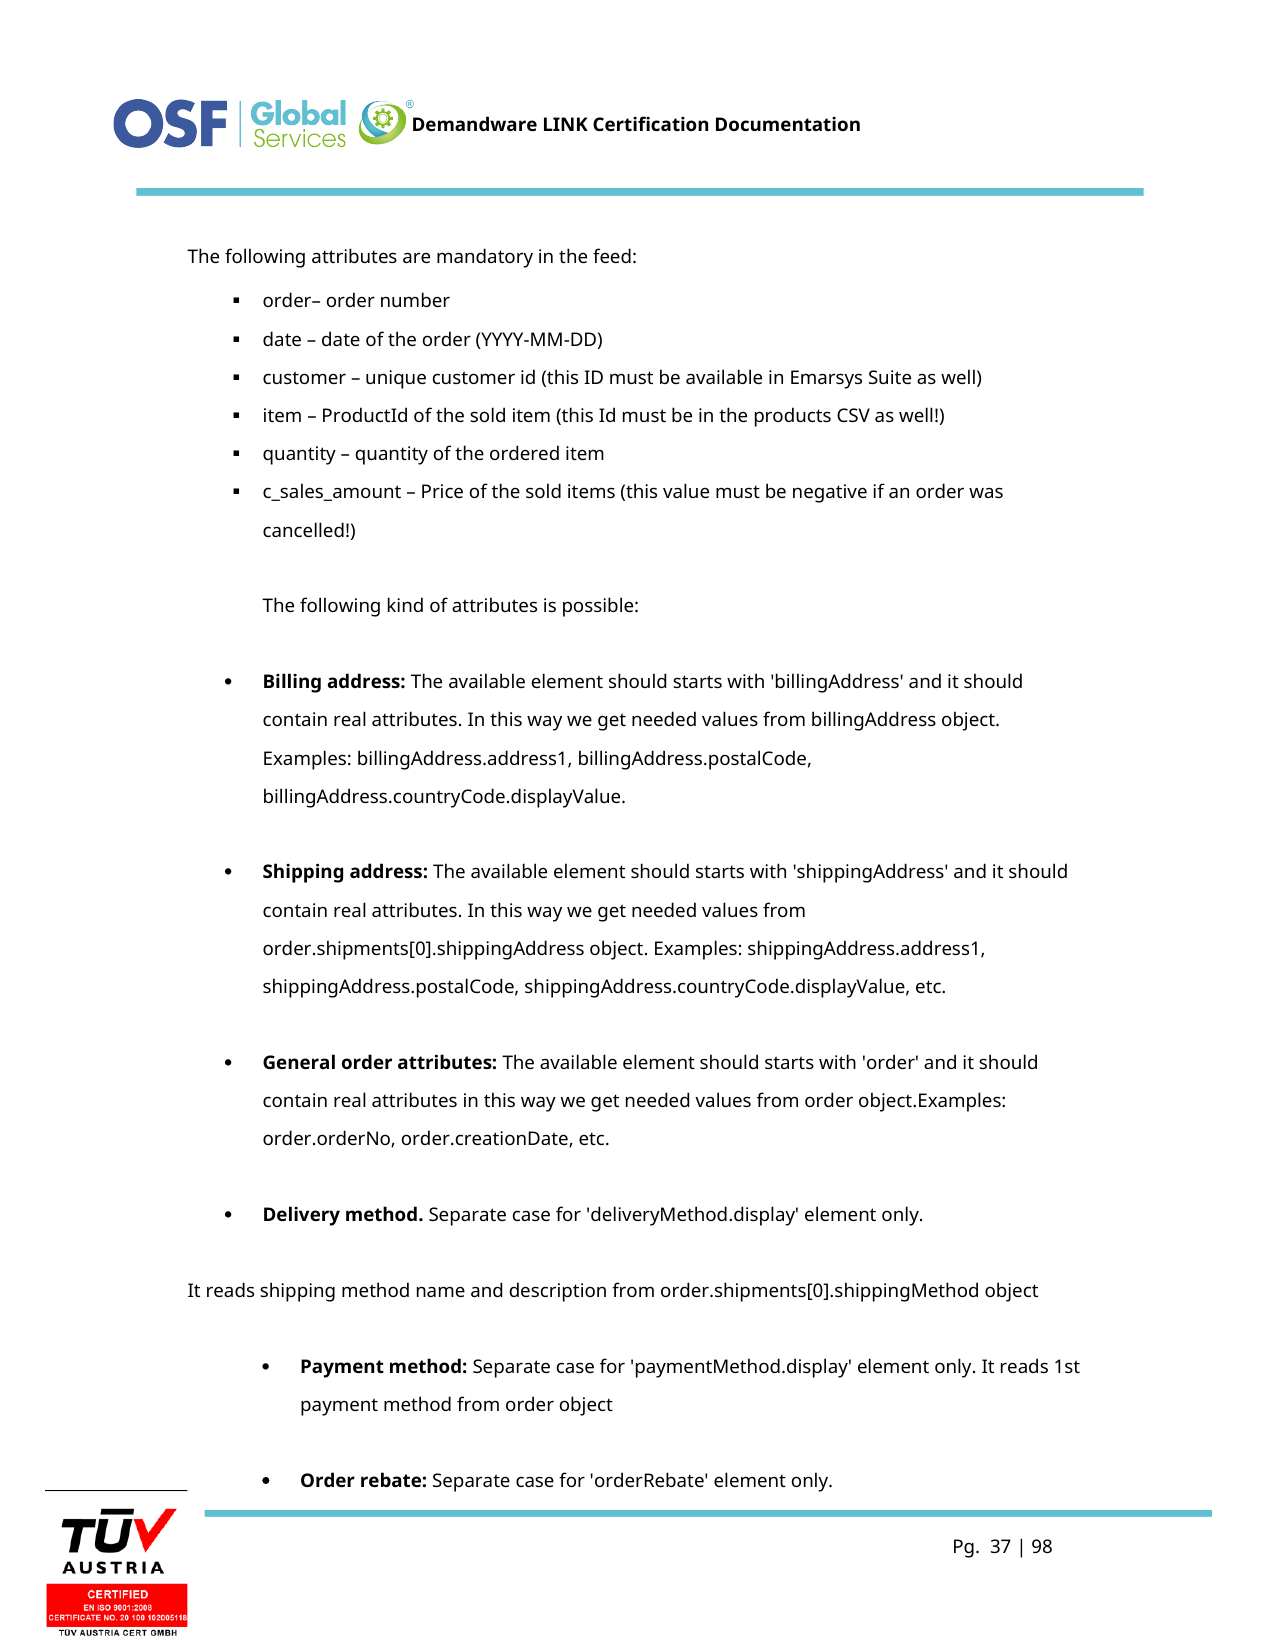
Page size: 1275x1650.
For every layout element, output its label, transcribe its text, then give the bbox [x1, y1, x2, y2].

list item – ProductId of the sold item (this Id must be in the products CSV as well!) [232, 402, 1087, 428]
list Payment method: Separate case for 'paymentMethod.display' element only. It reads 1st payment method from order object [262, 1353, 1087, 1417]
list Billing address: The available element should starts with 'billingAddress' and it should contain real attributes. In this way we get needed values from billingAddress object. Examples: billingAddress.address1, billingAddress.postalCode, billingAddress.countryCode.displayValue. [225, 668, 1087, 809]
picture [113, 99, 414, 148]
list quantity – quantity of the ordered item [232, 441, 1087, 466]
text The following kind of attributes is possible: [187, 593, 1087, 618]
picture [136, 188, 1144, 196]
list Order rebate: Separate case for 'orderRebate' element only. [262, 1467, 1087, 1492]
list order– order number [232, 288, 1087, 313]
picture [43, 1490, 187, 1634]
text The following attributes are mandatory in the feed: [187, 243, 1087, 269]
list General order attributes: The available element should starts with 'order' and it should contain real attributes in this way we get needed values from order object.Examples: order.orderNo, order.creationDate, etc. [225, 1049, 1087, 1151]
list Delivery method. Separate case for 'deliveryMethod.display' element only. [225, 1201, 1087, 1227]
list date – date of the order (YYYY-MM-DD) [232, 326, 1087, 351]
text It reads shipping method name and description from order.shipments[0].shippingMethod object [187, 1277, 1087, 1303]
list c_sales_amount – Price of the sold items (this value must be negative if an order was cancelled!) [232, 479, 1087, 542]
list Shipping address: The available element should starts with 'shippingAddress' and it should contain real attributes. In this way we get needed values from order.shipments[0].shippingAddress object. Examples: shippingAddress.address1, shippingAddress.postalCode, shippingAddress.countryCode.displayValue, etc. [225, 859, 1087, 999]
list customer – unique customer id (this ID must be available in Emarsys Suite as well) [232, 364, 1087, 389]
picture [204, 1510, 1212, 1517]
